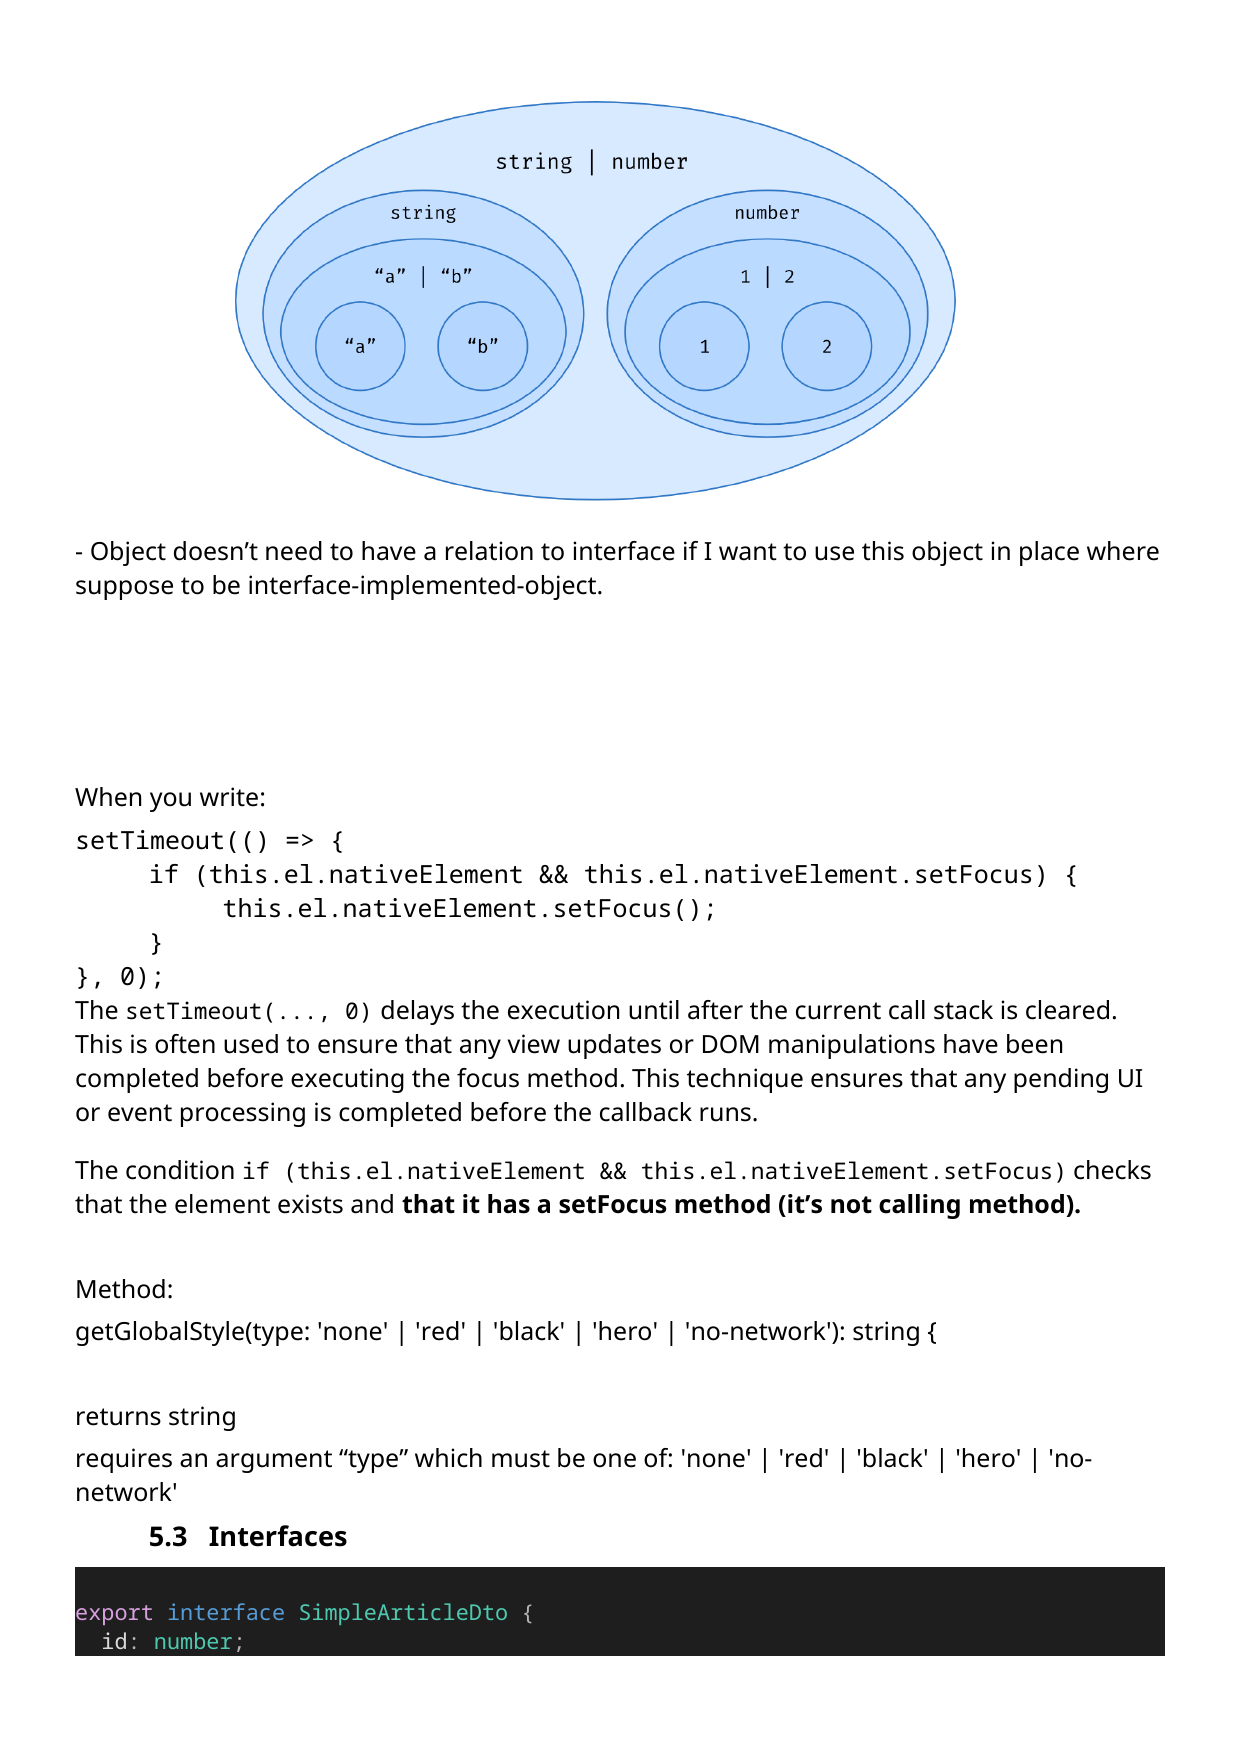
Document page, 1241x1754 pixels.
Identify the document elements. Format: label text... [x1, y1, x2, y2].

text The condition if (this.el.nativeElement && this.el.nativeElement.setFocus) checks that the element exists and that it has a setFocus method (it’s not calling method). [75, 1152, 1165, 1221]
text this.el.nativeElement.setFocus(); [75, 890, 1165, 924]
text export interface SimpleArticleDto { [75, 1597, 1165, 1626]
subtitle Interfaces [149, 1517, 1165, 1554]
text } [75, 924, 1165, 958]
text requires an argument “type” which must be one of: 'none' | 'red' | 'black' | 'hero' | 'no-network' [75, 1441, 1165, 1509]
text returns string [75, 1398, 1165, 1433]
text The setTimeout(..., 0) delays the execution until after the current call stack is cleared. This is often used to ensure that any view updates or DOM manipulations have been completed before executing the focus method. This technique ensures that any pending UI or event processing is completed before the callback runs. [75, 993, 1165, 1129]
picture [198, 84, 1024, 534]
text When you write: [75, 780, 1165, 814]
text id: number; [75, 1626, 1165, 1656]
text Method: [75, 1271, 1165, 1305]
text }, 0); [75, 958, 1165, 993]
text if (this.el.nativeElement && this.el.nativeElement.setFocus) { [75, 856, 1165, 890]
text getGlobalStyle(type: 'none' | 'red' | 'black' | 'hero' | 'no-network'): string { [75, 1314, 1165, 1348]
text setTimeout(() => { [75, 822, 1165, 856]
